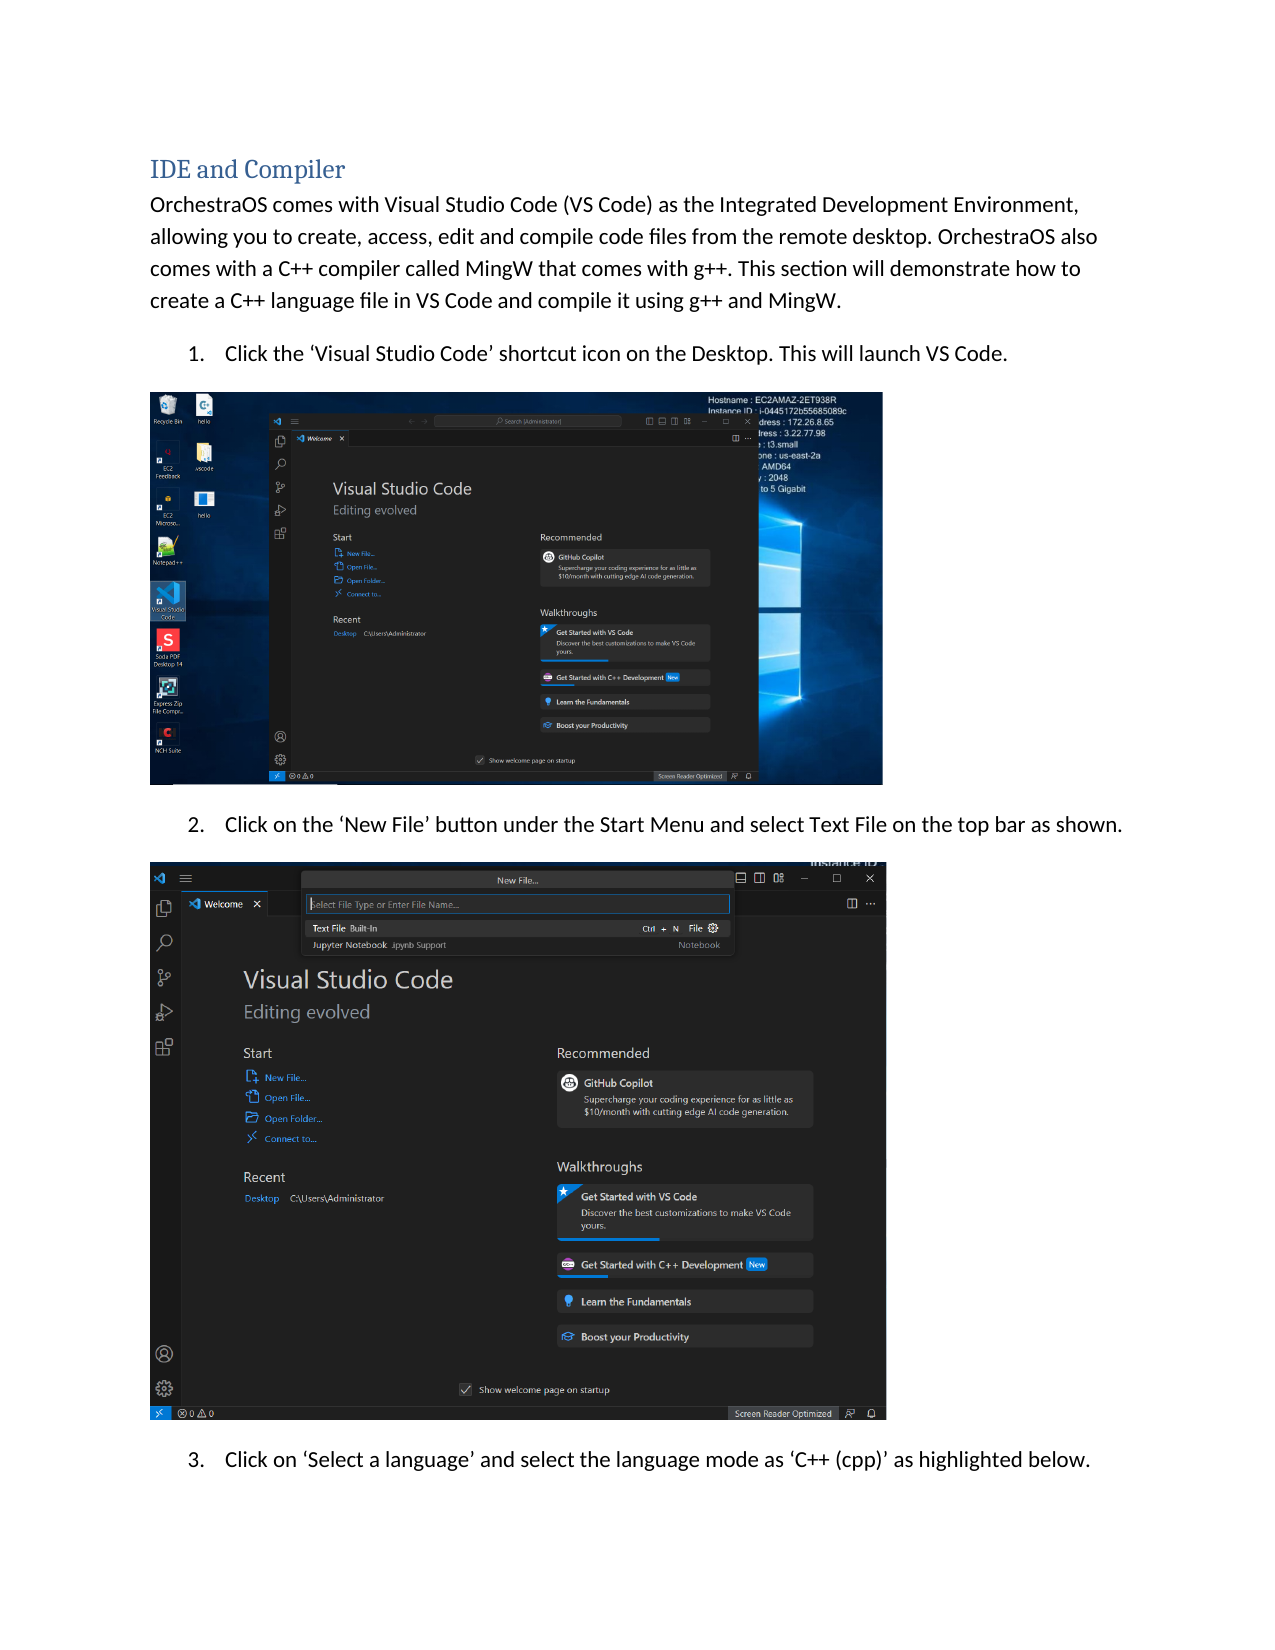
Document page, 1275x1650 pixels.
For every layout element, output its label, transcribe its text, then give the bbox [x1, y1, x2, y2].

list Click the ‘Visual Studio Code’ shortcut icon on the Desktop. This will launch VS Code. [187, 339, 1125, 367]
list Click on the ‘New File’ button under the Start Menu and select Text File on the top bar as shown. [187, 810, 1125, 838]
text OrchestraOS comes with Visual Studio Code (VS Code) as the Integrated Development Environment, allowing you to create, access, edit and compile code files from the remote desktop. OrchestraOS also comes with a C++ compiler called MingW that comes with g++. This section will demonstrate how to create a C++ language file in VS Code and compile it using g++ and MingW. [150, 190, 1125, 314]
subtitle IDE and Compiler [150, 154, 1125, 185]
picture [150, 862, 887, 1420]
list Click on ‘Select a language’ and select the language mode as ‘C++ (cpp)’ as highlighted below. [187, 1445, 1125, 1473]
picture [150, 392, 883, 785]
